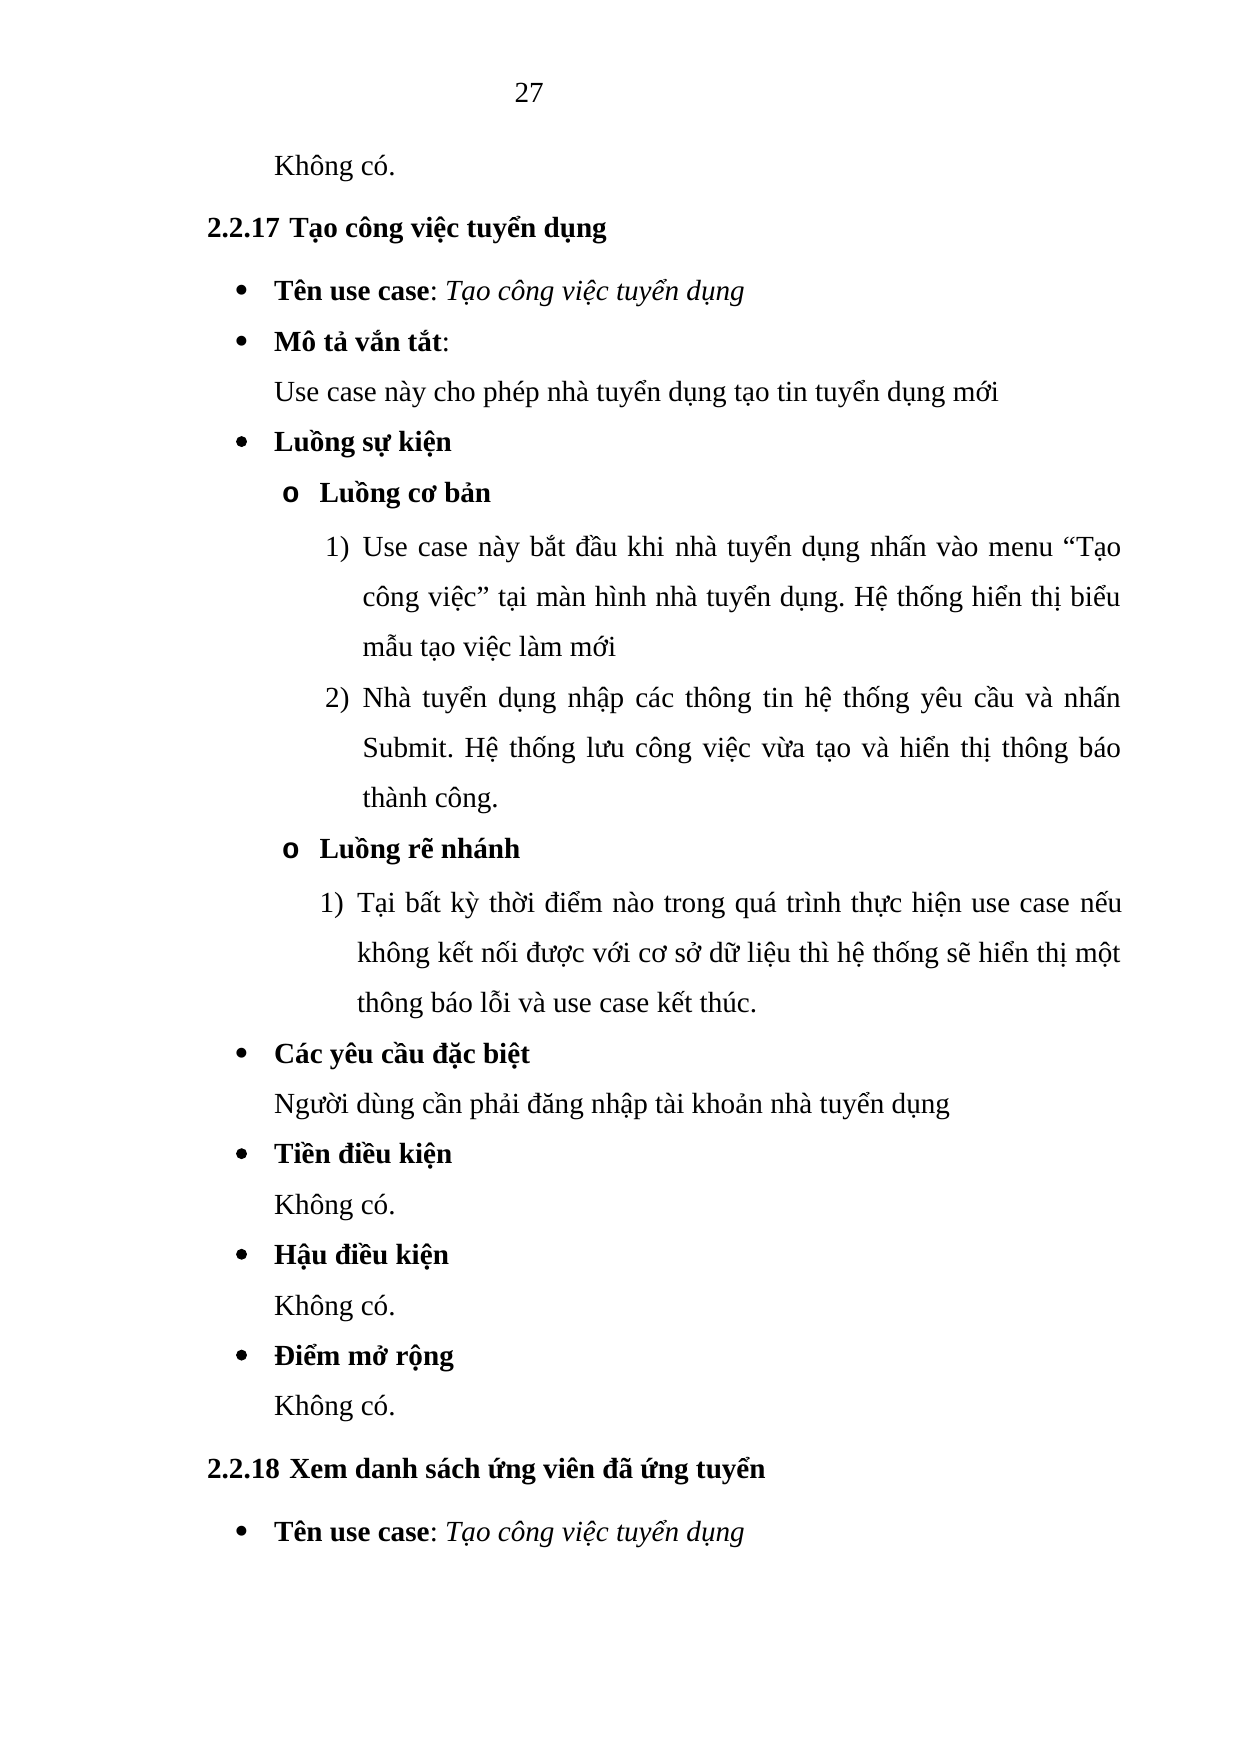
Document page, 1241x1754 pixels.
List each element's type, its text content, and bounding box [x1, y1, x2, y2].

list Luồng sự kiện [236, 424, 1122, 458]
subtitle Tạo công việc tuyển dụng [207, 211, 1122, 244]
list Các yêu cầu đặc biệt [236, 1036, 1122, 1069]
list Hậu điều kiện [236, 1237, 1122, 1271]
list Không có. [274, 1288, 1122, 1321]
list Use case này bắt đầu khi nhà tuyển dụng nhấn vào menu “Tạo công việc” tại màn hình nhà tuyển dụng. Hệ thống hiển thị biểu mẫu tạo việc làm mới [325, 529, 1122, 663]
list Nhà tuyển dụng nhập các thông tin hệ thống yêu cầu và nhấn Submit. Hệ thống lưu công việc vừa tạo và hiển thị thông báo thành công. [325, 680, 1122, 814]
list Không có. [274, 1187, 1122, 1221]
list Use case này cho phép nhà tuyển dụng tạo tin tuyển dụng mới [274, 374, 1122, 408]
subtitle Xem danh sách ứng viên đã ứng tuyển [207, 1451, 1122, 1485]
list Không có. [274, 148, 1122, 181]
list Tại bất kỳ thời điểm nào trong quá trình thực hiện use case nếu không kết nối được với cơ sở dữ liệu thì hệ thống sẽ hiển thị một thông báo lỗi và use case kết thúc. [319, 885, 1122, 1019]
list Mô tả vắn tắt: [236, 324, 1122, 357]
list Tiền điều kiện [236, 1137, 1122, 1170]
list Điểm mở rộng [236, 1338, 1122, 1372]
list Luồng rẽ nhánh [282, 831, 1122, 867]
list Người dùng cần phải đăng nhập tài khoản nhà tuyển dụng [274, 1086, 1122, 1120]
list Tên use case: Tạo công việc tuyển dụng [236, 273, 1122, 307]
list Luồng cơ bản [282, 475, 1122, 511]
list Tên use case: Tạo công việc tuyển dụng [236, 1514, 1122, 1548]
list Không có. [274, 1388, 1122, 1422]
